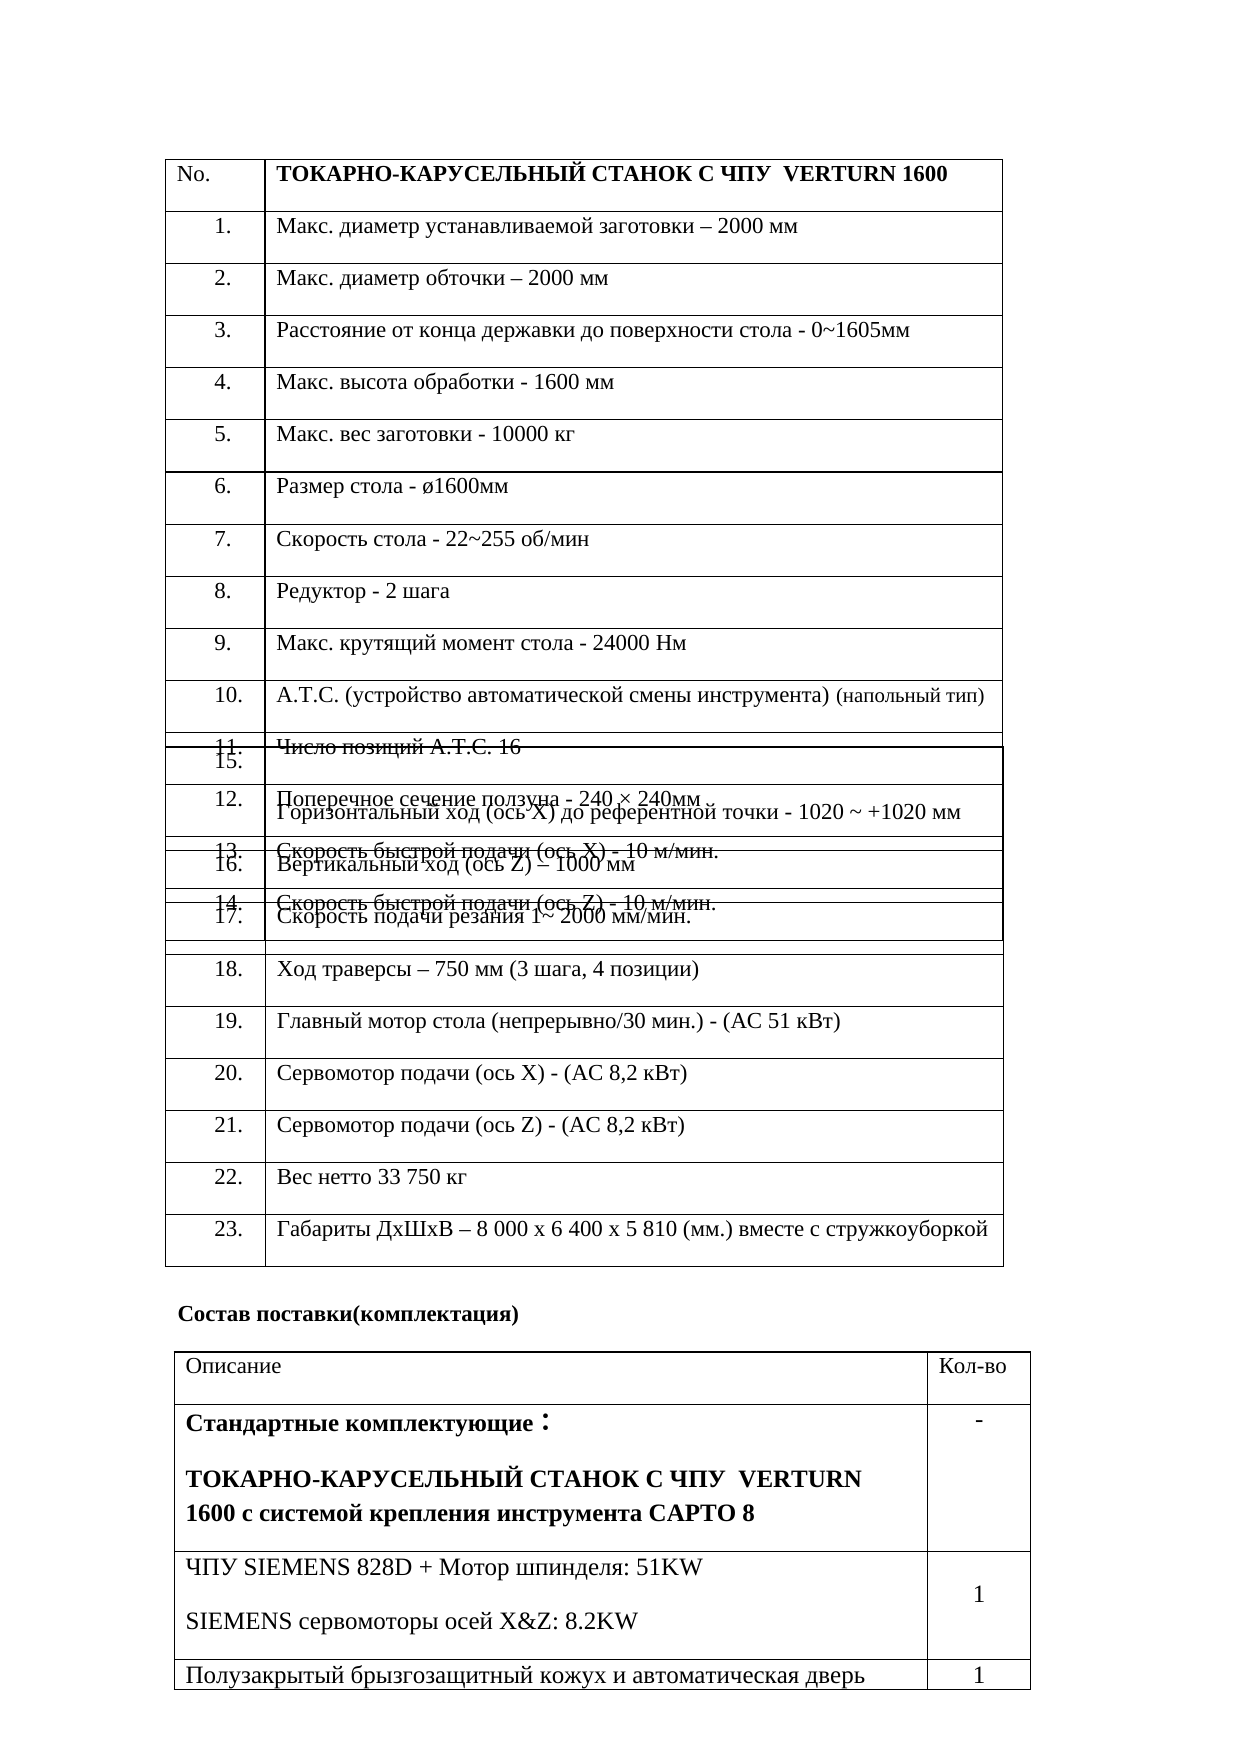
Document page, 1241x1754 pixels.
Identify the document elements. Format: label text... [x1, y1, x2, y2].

table_cell [166, 1111, 265, 1162]
table_cell Макс. крутящий момент стола - 24000 Нм [266, 629, 1002, 680]
table_cell Габариты ДхШхВ – 8 000 х 6 400 х 5 810 (мм.) вместе с стружкоуборкой [266, 1215, 1003, 1266]
table_cell 1 [928, 1660, 1030, 1689]
table_cell Вертикальный ход (ось Z) – 1000 мм [266, 851, 1003, 902]
table_cell [166, 1007, 265, 1058]
table_cell [166, 955, 265, 1006]
text Состав поставки(комплектация) [177, 1300, 1152, 1327]
table_cell Макс. высота обработки - 1600 мм [266, 368, 1002, 419]
table_cell 1 [928, 1552, 1030, 1659]
table_cell Расстояние от конца державки до поверхности стола - 0~1605мм [266, 316, 1002, 367]
table_header Кол-во [928, 1353, 1030, 1403]
table_cell Скорость стола - 22~255 об/мин [266, 525, 1002, 576]
table_cell [166, 420, 264, 471]
table_header ТОКАРНО-КАРУСЕЛЬНЫЙ СТАНОК С ЧПУ VERTURN 1600 [266, 160, 1002, 211]
table_cell Скорость подачи резания 1~ 2000 мм/мин. [266, 903, 1003, 954]
table_cell [166, 1059, 265, 1110]
table_cell Главный мотор стола (непрерывно/30 мин.) - (AC 51 кВт) [266, 1007, 1003, 1058]
table_cell Макс. диаметр устанавливаемой заготовки – 2000 мм [266, 212, 1002, 263]
table_cell Редуктор - 2 шага [266, 577, 1002, 628]
table_cell - [928, 1405, 1030, 1551]
table_cell [166, 212, 264, 263]
table_cell ЧПУ SIEMENS 828D + Мотор шпинделя: 51KW SIEMENS сервомоторы осей X&Z: 8.2KW [175, 1552, 927, 1659]
table_cell Число позиций А.Т.С. 16 [266, 733, 1002, 746]
table_cell Стандартные комплектующие： ТОКАРНО-КАРУСЕЛЬНЫЙ СТАНОК С ЧПУ VERTURN 1600 с системой крепления инструмента САРТО 8 [175, 1405, 927, 1551]
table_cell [175, 1660, 927, 1689]
table_cell [166, 316, 264, 367]
table_cell Макс. вес заготовки - 10000 кг [266, 420, 1002, 471]
table_cell [166, 525, 264, 576]
table_cell Сервомотор подачи (ось X) - (AC 8,2 кВт) [266, 1059, 1003, 1110]
table_header [166, 748, 265, 849]
table_cell Макс. диаметр обточки – 2000 мм [266, 264, 1002, 315]
table_cell [166, 629, 264, 680]
table_cell Сервомотор подачи (ось Z) - (AC 8,2 кВт) [266, 1111, 1003, 1162]
table_cell [166, 368, 264, 419]
table_cell [166, 733, 264, 746]
table_header Описание [175, 1353, 927, 1403]
table_cell [166, 903, 265, 954]
table_cell Ход траверсы – 750 мм (3 шага, 4 позиции) [266, 955, 1003, 1006]
table_header Горизонтальный ход (ось X) до референтной точки - 1020 ~ +1020 мм [266, 748, 1003, 849]
table_cell [166, 577, 264, 628]
table_cell [166, 681, 264, 732]
table_cell [166, 851, 265, 902]
table_cell [166, 473, 264, 523]
table_header No. [166, 160, 264, 211]
table_cell Размер стола - ø1600мм [266, 473, 1002, 523]
table_cell [166, 264, 264, 315]
table_cell [166, 1163, 265, 1214]
table_cell A.T.C. (устройство автоматической смены инструмента) (напольный тип) [266, 681, 1002, 732]
table_cell [166, 1215, 265, 1266]
table_cell Вес нетто 33 750 кг [266, 1163, 1003, 1214]
